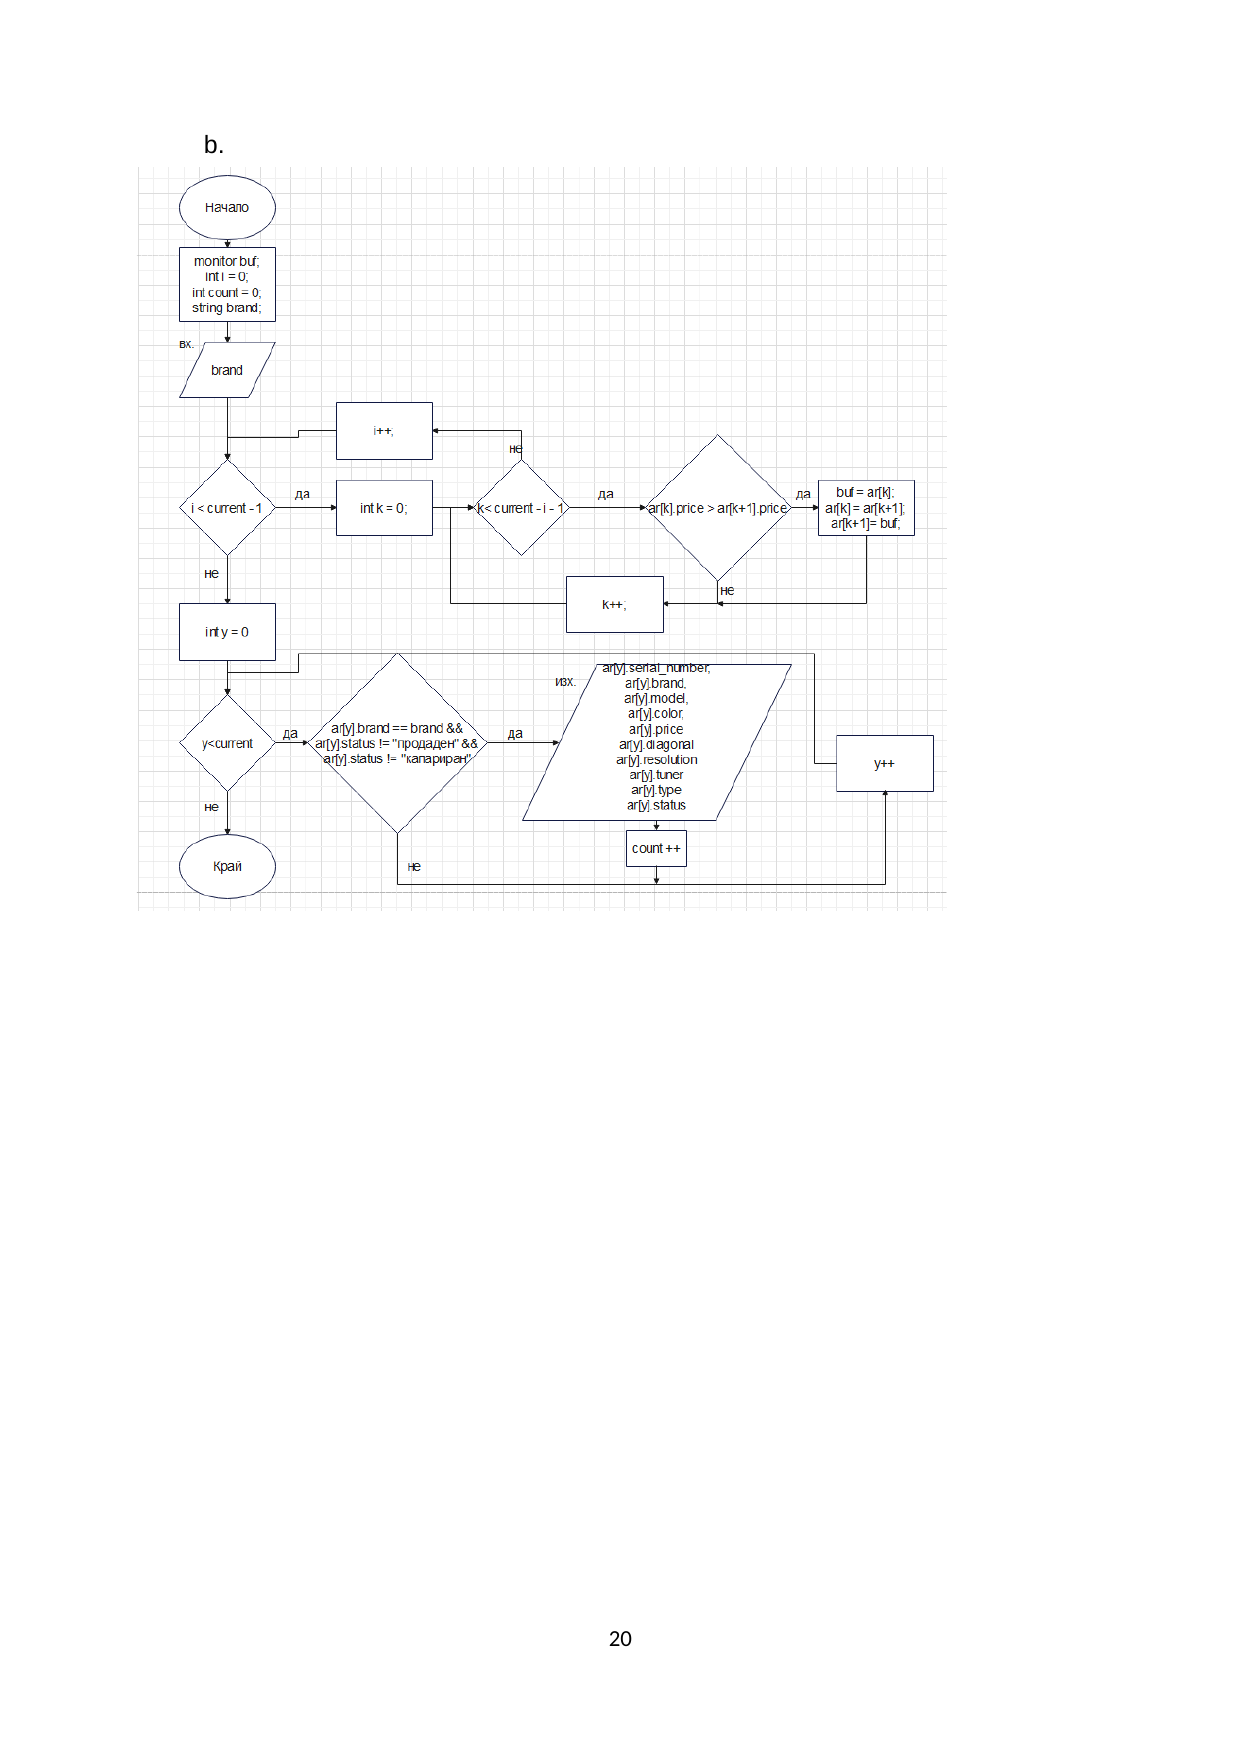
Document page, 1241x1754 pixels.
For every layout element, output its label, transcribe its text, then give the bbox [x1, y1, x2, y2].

picture [136, 167, 947, 911]
